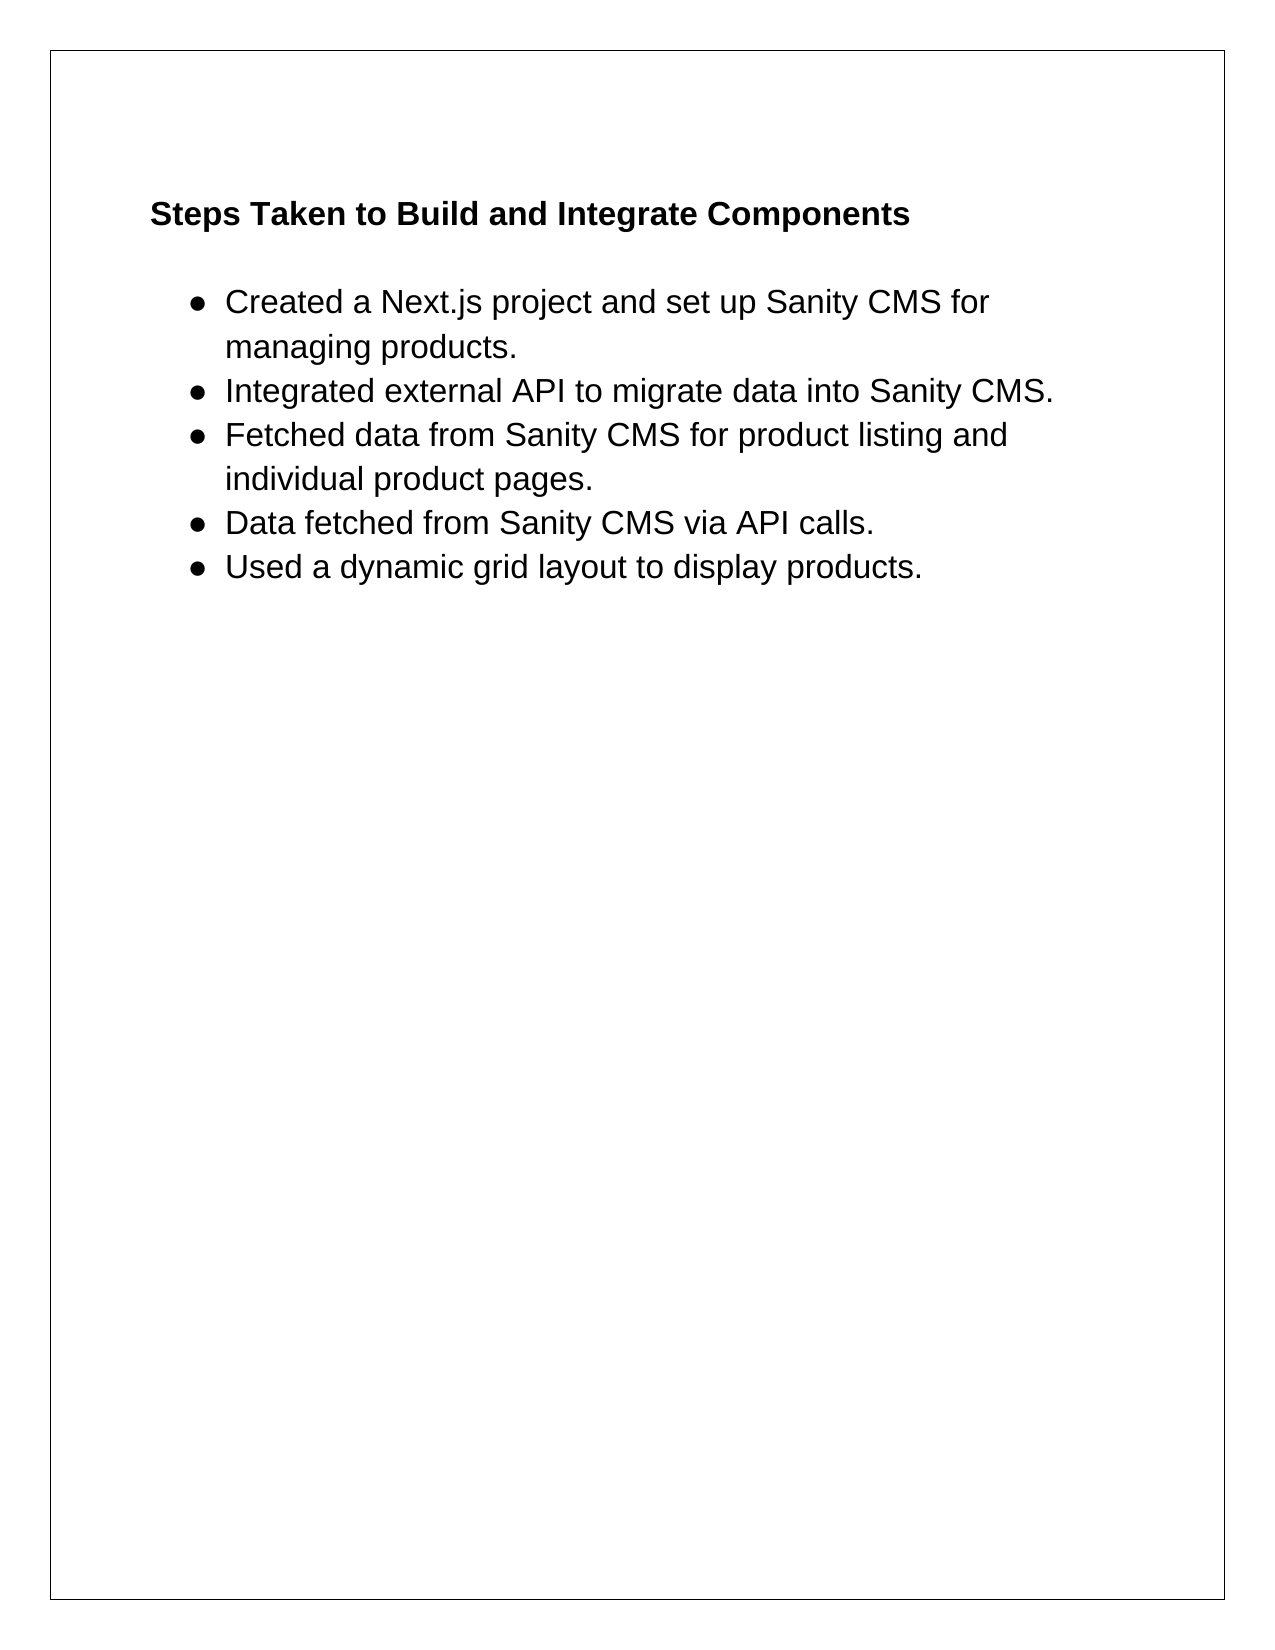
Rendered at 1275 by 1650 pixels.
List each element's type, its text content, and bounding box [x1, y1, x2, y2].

text Steps Taken to Build and Integrate Components [150, 194, 1125, 233]
list Used a dynamic grid layout to display products. [187, 547, 1125, 586]
list Created a Next.js project and set up Sanity CMS for managing products. [187, 282, 1125, 365]
list Fetched data from Sanity CMS for product listing and individual product pages. [187, 415, 1125, 498]
list Integrated external API to migrate data into Sanity CMS. [187, 371, 1125, 409]
list Data fetched from Sanity CMS via API calls. [187, 503, 1125, 542]
